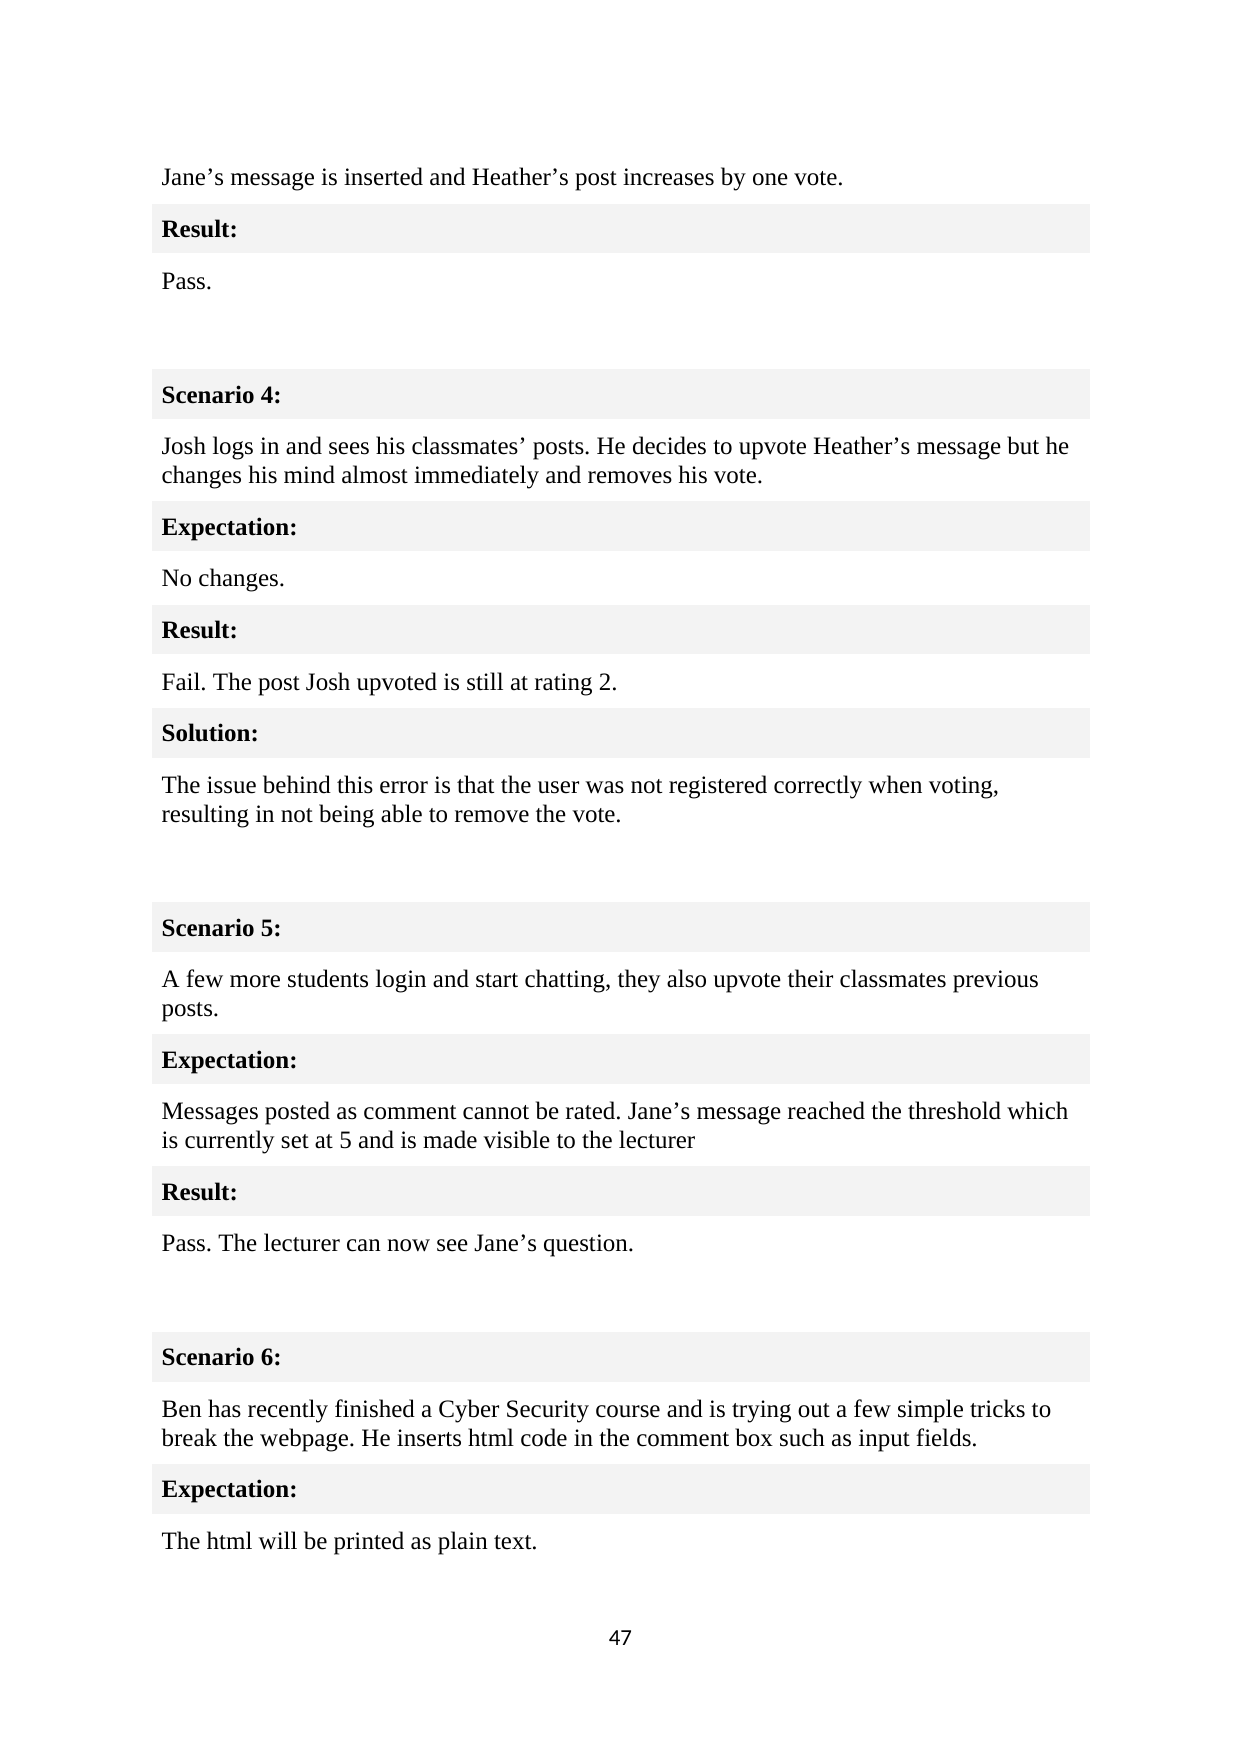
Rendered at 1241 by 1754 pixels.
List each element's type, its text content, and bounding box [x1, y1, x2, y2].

table_cell Fail. The post Josh upvoted is still at rating 2. [152, 656, 1090, 706]
table_cell The html will be printed as plain text. [152, 1516, 1090, 1565]
table_cell Pass. [152, 255, 1090, 305]
table_header Scenario 4: [152, 369, 1090, 419]
table_cell No changes. [152, 553, 1090, 603]
table_header Scenario 6: [152, 1332, 1090, 1382]
table_cell Ben has recently finished a Cyber Security course and is trying out a few simple tricks to break the webpage. He inserts html code in the comment box such as input fields. [152, 1384, 1090, 1462]
table_cell Result: [152, 1166, 1090, 1216]
table_cell Solution: [152, 708, 1090, 758]
table_cell Jane’s message is inserted and Heather’s post increases by one vote. [152, 152, 1090, 202]
table_cell The issue behind this error is that the user was not registered correctly when voting, resulting in not being able to remove the vote. [152, 760, 1090, 838]
table_cell Expectation: [152, 1464, 1090, 1514]
table_header Scenario 5: [152, 902, 1090, 952]
table_cell Expectation: [152, 1034, 1090, 1084]
table_cell Result: [152, 605, 1090, 654]
table_cell Josh logs in and sees his classmates’ posts. He decides to upvote Heather’s message but he changes his mind almost immediately and removes his vote. [152, 421, 1090, 499]
table_cell Expectation: [152, 501, 1090, 551]
table_cell Messages posted as comment cannot be rated. Jane’s message reached the threshold which is currently set at 5 and is made visible to the lecturer [152, 1086, 1090, 1164]
table_cell Pass. The lecturer can now see Jane’s question. [152, 1218, 1090, 1268]
table_cell Result: [152, 204, 1090, 253]
table_cell A few more students login and start chatting, they also upvote their classmates previous posts. [152, 954, 1090, 1032]
